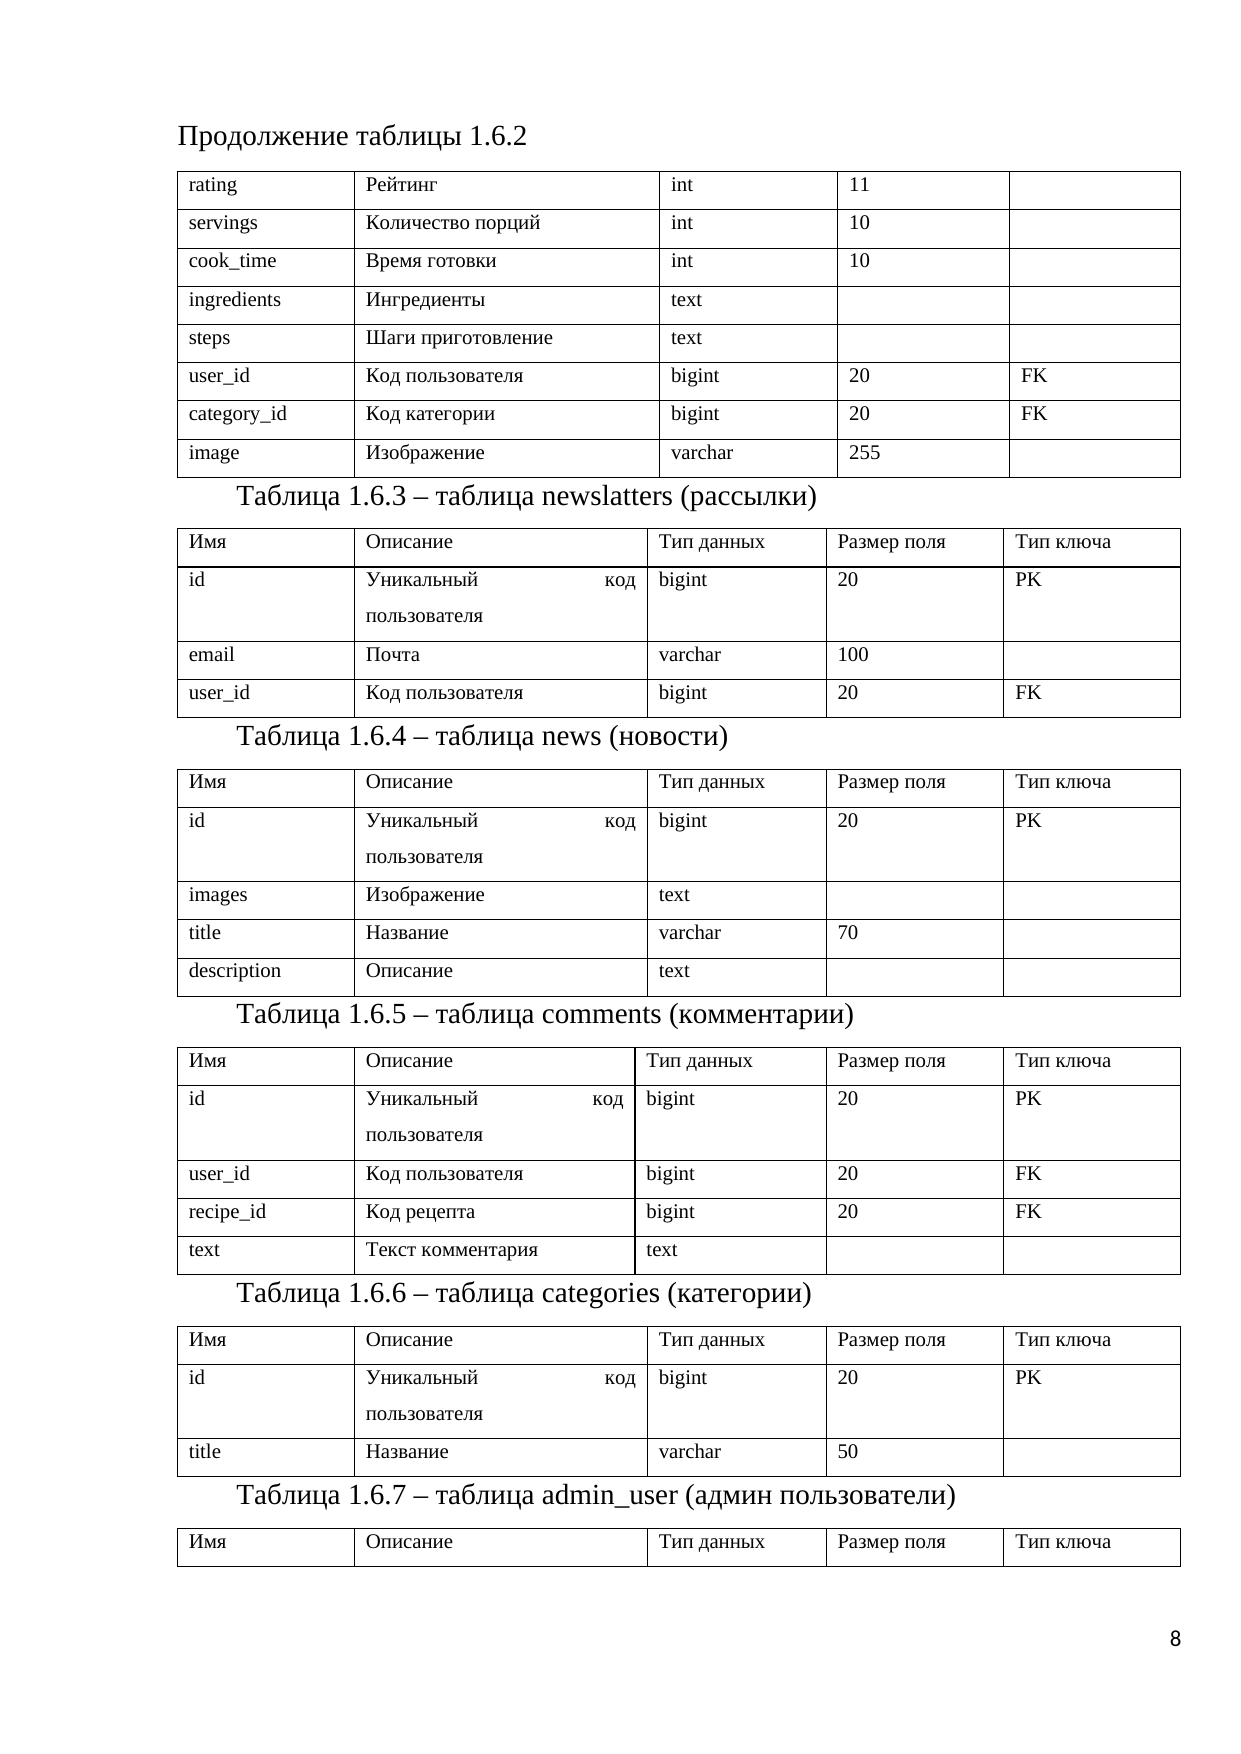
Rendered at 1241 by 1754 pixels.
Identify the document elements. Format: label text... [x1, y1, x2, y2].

table_cell [838, 325, 1009, 362]
table_header Размер поля [827, 770, 1003, 807]
table_header Размер поля [827, 1048, 1003, 1085]
table_cell FK [1010, 363, 1180, 400]
table_cell varchar [660, 440, 837, 477]
table_cell [1010, 287, 1180, 324]
table_cell id [178, 1086, 354, 1159]
table_cell text [660, 287, 837, 324]
table_cell Описание [355, 959, 647, 996]
table_cell id [178, 1365, 354, 1438]
table_cell Название [355, 1439, 647, 1476]
table_cell FK [1004, 1161, 1180, 1198]
table_cell Уникальный код пользователя [355, 568, 647, 641]
table_cell bigint [648, 1365, 826, 1438]
table_cell 20 [838, 401, 1009, 438]
table_header Тип данных [636, 1048, 826, 1085]
table_cell user_id [178, 1161, 354, 1198]
table_cell 20 [827, 1086, 1003, 1159]
table_header Тип ключа [1004, 1048, 1180, 1085]
table_cell image [178, 440, 354, 477]
table_cell images [178, 882, 354, 919]
table_cell Уникальный код пользователя [355, 1365, 647, 1438]
table_cell int [660, 249, 837, 286]
table_cell [1010, 210, 1180, 247]
table_cell title [178, 920, 354, 957]
table_header Тип данных [648, 770, 826, 807]
text Таблица 1.6.5 – таблица comments (комментарии) [177, 997, 1181, 1030]
table_header Тип данных [648, 1327, 826, 1364]
table_header Размер поля [827, 1327, 1003, 1364]
table_cell text [636, 1237, 826, 1274]
table_cell PK [1004, 808, 1180, 881]
table_cell Время готовки [355, 249, 659, 286]
table_cell Изображение [355, 882, 647, 919]
table_cell bigint [648, 680, 826, 717]
table_cell 255 [838, 440, 1009, 477]
table_header Имя [178, 770, 354, 807]
table_cell [1004, 882, 1180, 919]
table_cell Код пользователя [355, 680, 647, 717]
table_cell Код пользователя [355, 1161, 634, 1198]
table_cell user_id [178, 680, 354, 717]
table_cell Количество порций [355, 210, 659, 247]
table_cell text [648, 959, 826, 996]
table_cell Изображение [355, 440, 659, 477]
table_header Тип ключа [1004, 770, 1180, 807]
table_cell 100 [827, 642, 1003, 679]
table_cell 20 [827, 1199, 1003, 1236]
text Таблица 1.6.7 – таблица admin_user (админ пользователи) [177, 1477, 1181, 1511]
table_header Описание [355, 529, 647, 566]
table_header Рейтинг [355, 172, 659, 209]
table_header Тип ключа [1004, 1327, 1180, 1364]
table_cell Ингредиенты [355, 287, 659, 324]
table_cell int [660, 210, 837, 247]
table_cell [827, 882, 1003, 919]
table_cell title [178, 1439, 354, 1476]
table_cell Код категории [355, 401, 659, 438]
table_cell PK [1004, 1086, 1180, 1159]
table_cell Уникальный код пользователя [355, 808, 647, 881]
table_cell [1010, 325, 1180, 362]
table_header Тип данных [648, 1529, 826, 1566]
table_cell 50 [827, 1439, 1003, 1476]
table_header 11 [838, 172, 1009, 209]
table_cell 20 [827, 808, 1003, 881]
table_cell 20 [827, 568, 1003, 641]
table_cell [827, 959, 1003, 996]
table_header [1010, 172, 1180, 209]
table_header Имя [178, 1327, 354, 1364]
table_cell 20 [838, 363, 1009, 400]
table_cell [838, 287, 1009, 324]
table_cell [1004, 920, 1180, 957]
table_header Тип ключа [1004, 1529, 1180, 1566]
table_cell varchar [648, 642, 826, 679]
table_cell bigint [660, 363, 837, 400]
text Таблица 1.6.4 – таблица news (новости) [177, 718, 1181, 752]
table_header Размер поля [827, 1529, 1003, 1566]
table_cell Почта [355, 642, 647, 679]
table_cell id [178, 568, 354, 641]
table_cell text [178, 1237, 354, 1274]
table_cell PK [1004, 568, 1180, 641]
table_cell text [648, 882, 826, 919]
table_header rating [178, 172, 354, 209]
table_cell steps [178, 325, 354, 362]
table_cell [1010, 249, 1180, 286]
table_cell [827, 1237, 1003, 1274]
table_cell recipe_id [178, 1199, 354, 1236]
table_cell Название [355, 920, 647, 957]
table_cell PK [1004, 1365, 1180, 1438]
table_header Тип данных [648, 529, 826, 566]
table_header Описание [355, 1327, 647, 1364]
table_header Имя [178, 1529, 354, 1566]
table_cell Шаги приготовление [355, 325, 659, 362]
table_cell varchar [648, 1439, 826, 1476]
table_cell category_id [178, 401, 354, 438]
table_cell 70 [827, 920, 1003, 957]
table_header Описание [355, 1529, 647, 1566]
table_cell 20 [827, 680, 1003, 717]
table_cell 10 [838, 249, 1009, 286]
table_cell FK [1004, 1199, 1180, 1236]
table_cell Уникальный код пользователя [355, 1086, 634, 1159]
table_cell id [178, 808, 354, 881]
table_cell bigint [648, 568, 826, 641]
table_cell bigint [648, 808, 826, 881]
table_cell Текст комментария [355, 1237, 634, 1274]
table_cell FK [1010, 401, 1180, 438]
table_cell 20 [827, 1161, 1003, 1198]
table_cell [1004, 1237, 1180, 1274]
table_header Имя [178, 529, 354, 566]
table_cell email [178, 642, 354, 679]
table_header Размер поля [827, 529, 1003, 566]
table_cell 10 [838, 210, 1009, 247]
table_cell FK [1004, 680, 1180, 717]
table_header int [660, 172, 837, 209]
table_cell 20 [827, 1365, 1003, 1438]
table_cell text [660, 325, 837, 362]
table_cell [1010, 440, 1180, 477]
table_cell cook_time [178, 249, 354, 286]
table_cell ingredients [178, 287, 354, 324]
table_cell Код пользователя [355, 363, 659, 400]
table_cell servings [178, 210, 354, 247]
table_cell description [178, 959, 354, 996]
text Продолжение таблицы 1.6.2 [177, 118, 1181, 152]
text Таблица 1.6.6 – таблица categories (категории) [177, 1275, 1181, 1309]
table_cell Код рецепта [355, 1199, 634, 1236]
table_cell bigint [660, 401, 837, 438]
table_cell [1004, 642, 1180, 679]
table_cell user_id [178, 363, 354, 400]
table_header Имя [178, 1048, 354, 1085]
table_cell varchar [648, 920, 826, 957]
table_header Описание [355, 770, 647, 807]
table_header Тип ключа [1004, 529, 1180, 566]
table_header Описание [355, 1048, 634, 1085]
table_cell bigint [636, 1199, 826, 1236]
text Таблица 1.6.3 – таблица newslatters (рассылки) [177, 478, 1181, 511]
table_cell [1004, 959, 1180, 996]
table_cell bigint [636, 1086, 826, 1159]
table_cell bigint [636, 1161, 826, 1198]
table_cell [1004, 1439, 1180, 1476]
